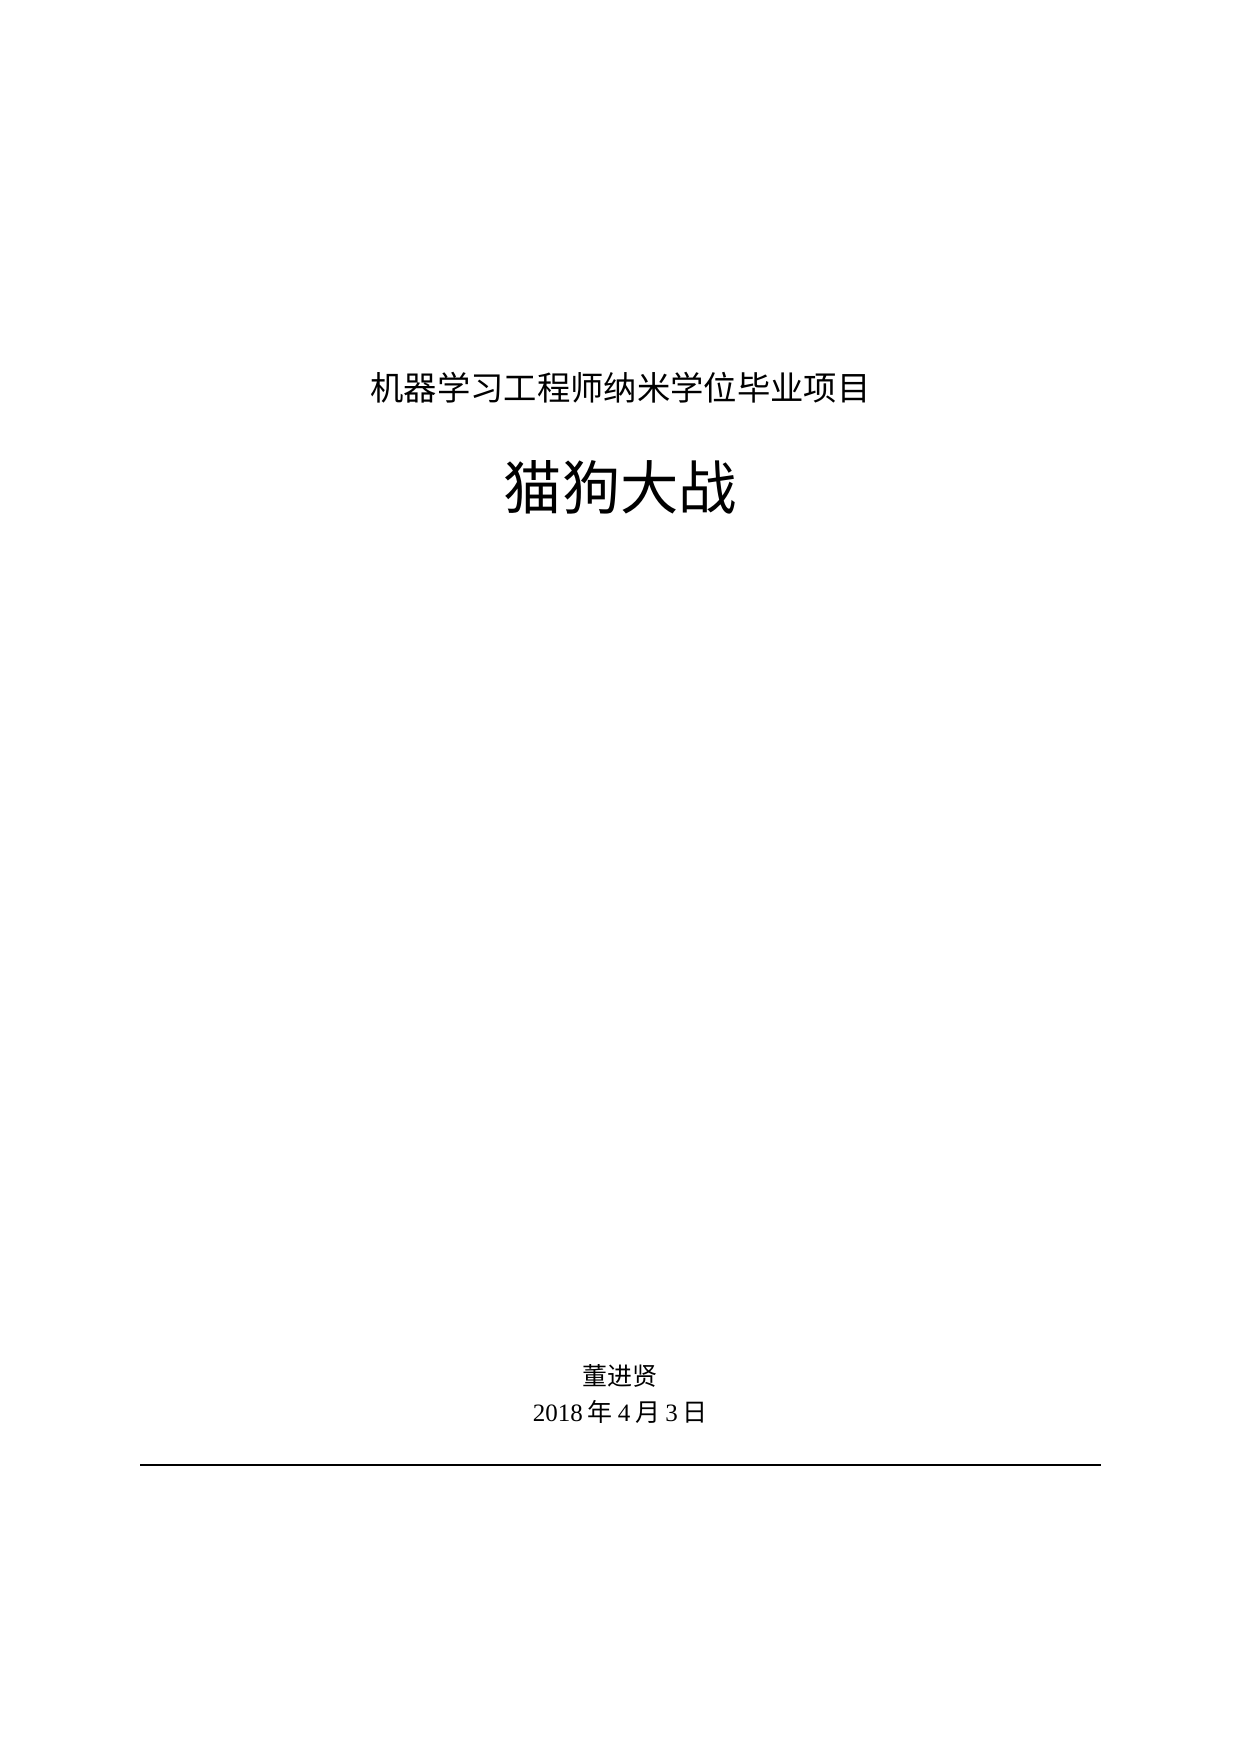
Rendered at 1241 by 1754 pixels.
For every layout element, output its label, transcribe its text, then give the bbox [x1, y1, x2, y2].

text 2018年4月3日 [139, 1392, 1101, 1466]
subtitle 机器学习工程师纳米学位毕业项目 [139, 362, 1101, 410]
text 董进贤 [139, 1356, 1101, 1392]
title 猫狗大战 [139, 441, 1101, 526]
